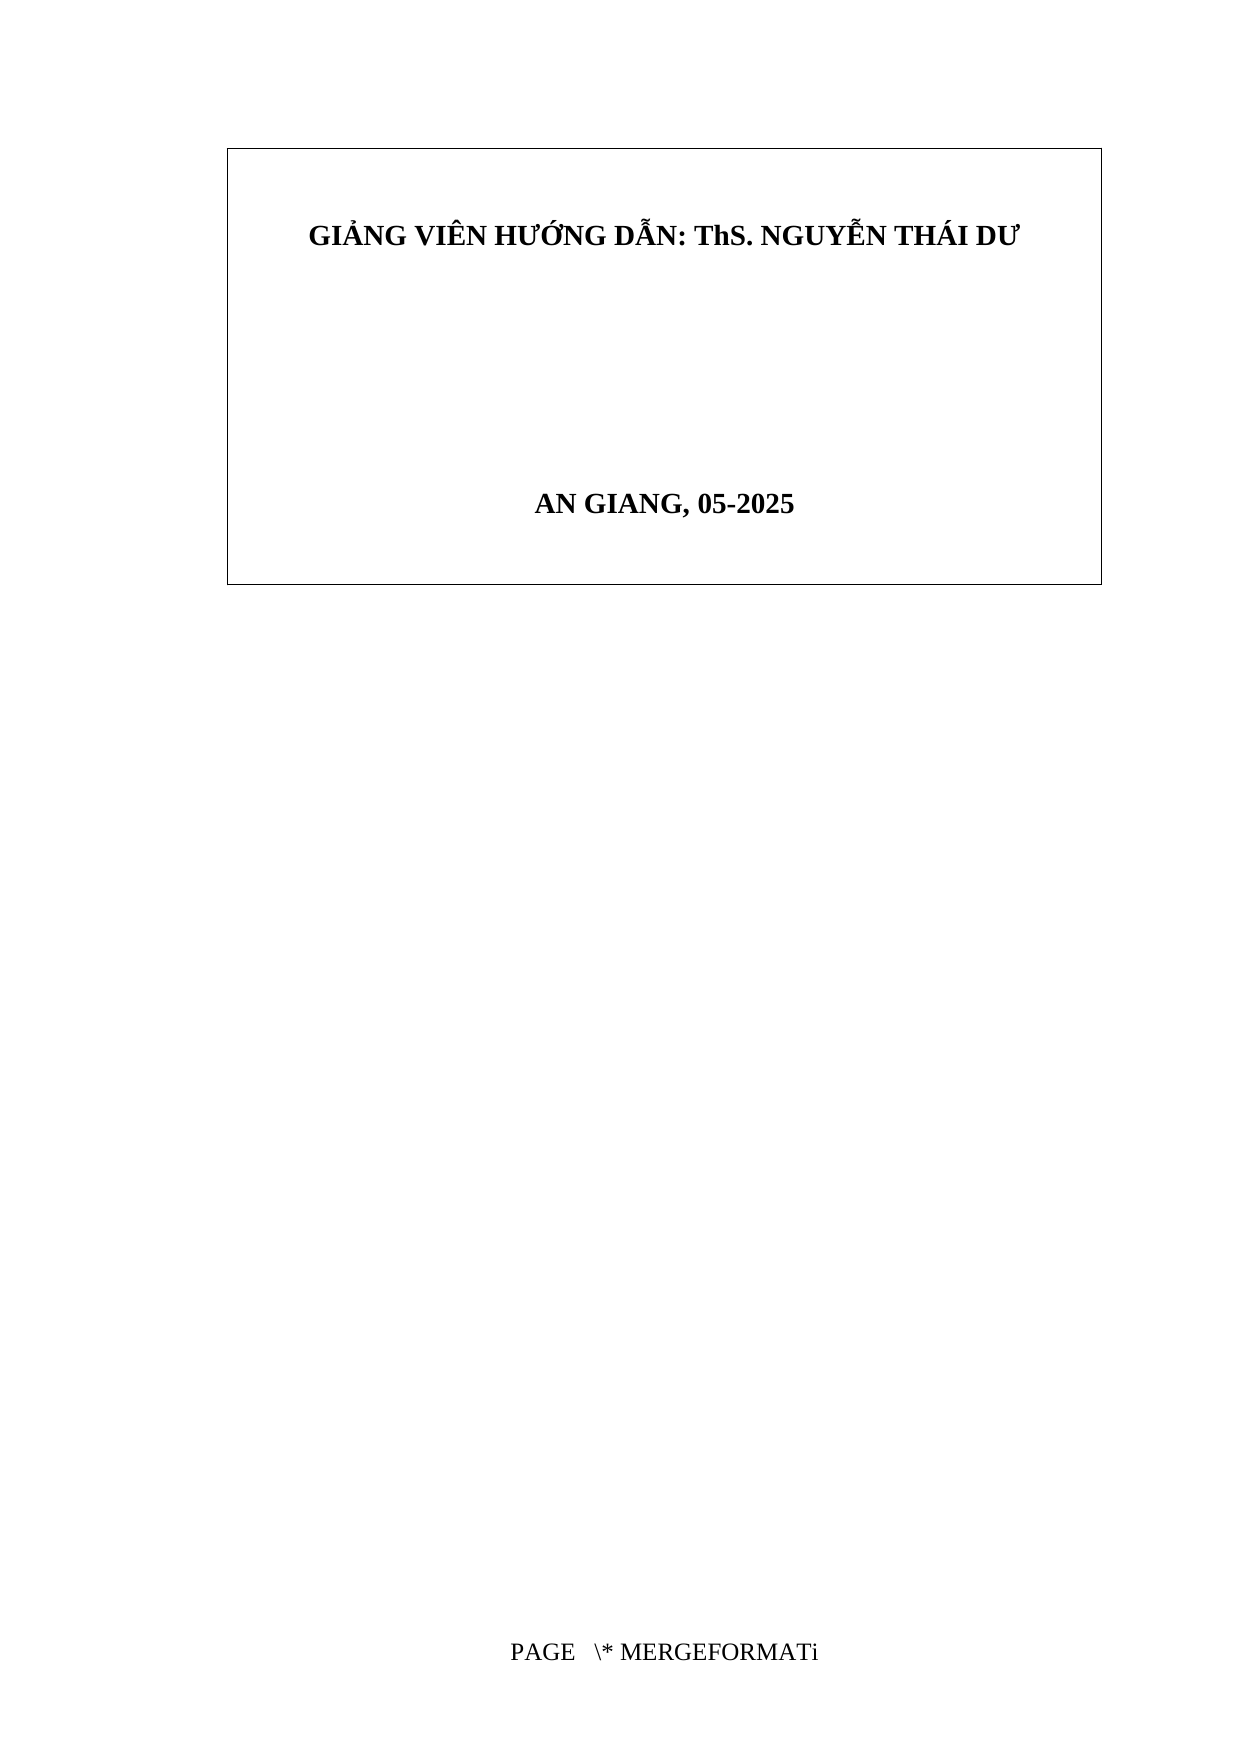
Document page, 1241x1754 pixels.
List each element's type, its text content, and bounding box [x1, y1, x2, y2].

text GIẢNG VIÊN HƯỚNG DẪN: ThS. NGUYỄN THÁI DƯ [236, 218, 1092, 251]
subtitle AN GIANG, 05-2025 [228, 483, 1101, 584]
